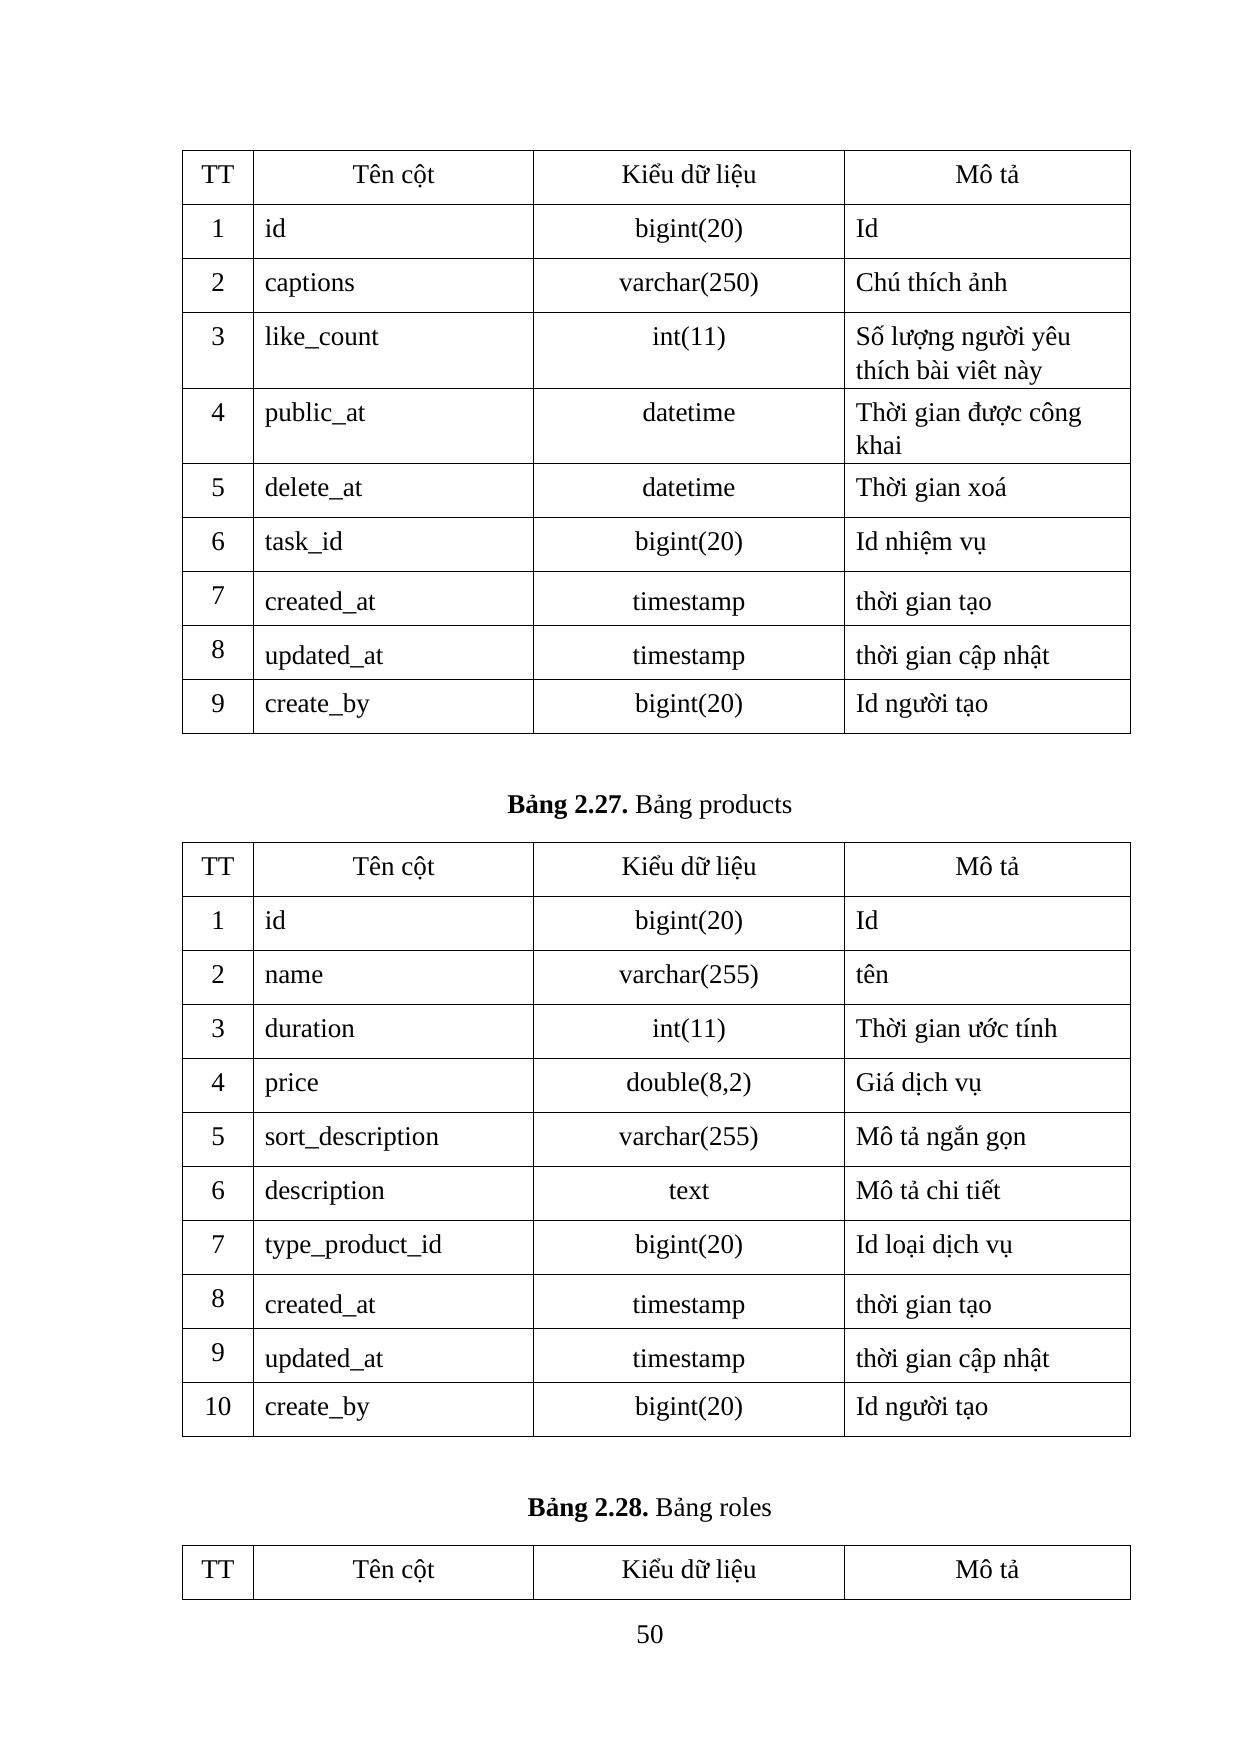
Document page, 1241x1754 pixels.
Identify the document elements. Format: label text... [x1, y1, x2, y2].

table_cell 10 [183, 1383, 253, 1436]
table_cell double(8,2) [534, 1059, 844, 1112]
table_header Kiểu dữ liệu [534, 1546, 844, 1598]
table_cell varchar(250) [534, 259, 844, 312]
table_cell updated_at [254, 626, 533, 679]
table_cell name [254, 951, 533, 1004]
table_cell 6 [183, 518, 253, 571]
table_cell 5 [183, 464, 253, 517]
table_cell int(11) [534, 1005, 844, 1058]
table_cell create_by [254, 680, 533, 733]
table_cell id [254, 897, 533, 950]
table_cell bigint(20) [534, 205, 844, 258]
table_cell Mô tả ngắn gọn [845, 1113, 1130, 1166]
table_cell varchar(255) [534, 1113, 844, 1166]
table_cell 7 [183, 572, 253, 625]
table_cell created_at [254, 572, 533, 625]
table_cell datetime [534, 464, 844, 517]
table_cell description [254, 1167, 533, 1220]
table_header Mô tả [845, 151, 1130, 204]
table_cell bigint(20) [534, 680, 844, 733]
table_cell Mô tả chi tiết [845, 1167, 1130, 1220]
table_cell 4 [183, 1059, 253, 1112]
table_cell Id [845, 205, 1130, 258]
table_cell 5 [183, 1113, 253, 1166]
table_cell thời gian cập nhật [845, 1329, 1130, 1382]
table_cell 4 [183, 389, 253, 463]
table_cell 2 [183, 259, 253, 312]
table_cell 8 [183, 626, 253, 679]
table_cell Số lượng người yêu thích bài viêt này [845, 313, 1130, 388]
table_cell Thời gian xoá [845, 464, 1130, 517]
table_cell 7 [183, 1221, 253, 1274]
table_cell public_at [254, 389, 533, 463]
table_cell text [534, 1167, 844, 1220]
table_cell Chú thích ảnh [845, 259, 1130, 312]
table_cell Thời gian được công khai [845, 389, 1130, 463]
table_header Mô tả [845, 843, 1130, 896]
table_cell bigint(20) [534, 518, 844, 571]
table_header TT [183, 151, 253, 204]
table_cell captions [254, 259, 533, 312]
table_header TT [183, 1546, 253, 1598]
table_cell Id loại dịch vụ [845, 1221, 1130, 1274]
table_header TT [183, 843, 253, 896]
table_cell thời gian tạo [845, 572, 1130, 625]
table_cell created_at [254, 1275, 533, 1328]
table_cell 2 [183, 951, 253, 1004]
table_cell duration [254, 1005, 533, 1058]
table_header Kiểu dữ liệu [534, 843, 844, 896]
table_cell price [254, 1059, 533, 1112]
table_cell 9 [183, 680, 253, 733]
table_cell updated_at [254, 1329, 533, 1382]
table_cell datetime [534, 389, 844, 463]
table_cell timestamp [534, 626, 844, 679]
table_cell like_count [254, 313, 533, 388]
table_cell id [254, 205, 533, 258]
text Bảng 2.27. Bảng products [150, 788, 1090, 819]
table_header Tên cột [254, 1546, 533, 1598]
table_cell 3 [183, 1005, 253, 1058]
table_cell bigint(20) [534, 1383, 844, 1436]
table_cell timestamp [534, 1329, 844, 1382]
table_cell Thời gian ước tính [845, 1005, 1130, 1058]
table_cell int(11) [534, 313, 844, 388]
table_cell 1 [183, 897, 253, 950]
table_cell thời gian cập nhật [845, 626, 1130, 679]
text Bảng 2.28. Bảng roles [150, 1491, 1090, 1522]
table_cell 3 [183, 313, 253, 388]
table_cell Giá dịch vụ [845, 1059, 1130, 1112]
table_cell Id nhiệm vụ [845, 518, 1130, 571]
table_cell create_by [254, 1383, 533, 1436]
table_header Tên cột [254, 151, 533, 204]
table_cell tên [845, 951, 1130, 1004]
table_cell type_product_id [254, 1221, 533, 1274]
table_cell task_id [254, 518, 533, 571]
table_cell thời gian tạo [845, 1275, 1130, 1328]
table_cell timestamp [534, 1275, 844, 1328]
table_cell bigint(20) [534, 897, 844, 950]
table_cell timestamp [534, 572, 844, 625]
table_cell 9 [183, 1329, 253, 1382]
table_header Mô tả [845, 1546, 1130, 1598]
table_cell varchar(255) [534, 951, 844, 1004]
table_cell delete_at [254, 464, 533, 517]
table_cell bigint(20) [534, 1221, 844, 1274]
table_cell sort_description [254, 1113, 533, 1166]
table_header Kiểu dữ liệu [534, 151, 844, 204]
table_cell 8 [183, 1275, 253, 1328]
table_header Tên cột [254, 843, 533, 896]
table_cell 1 [183, 205, 253, 258]
table_cell Id người tạo [845, 1383, 1130, 1436]
table_cell 6 [183, 1167, 253, 1220]
table_cell Id người tạo [845, 680, 1130, 733]
table_cell Id [845, 897, 1130, 950]
